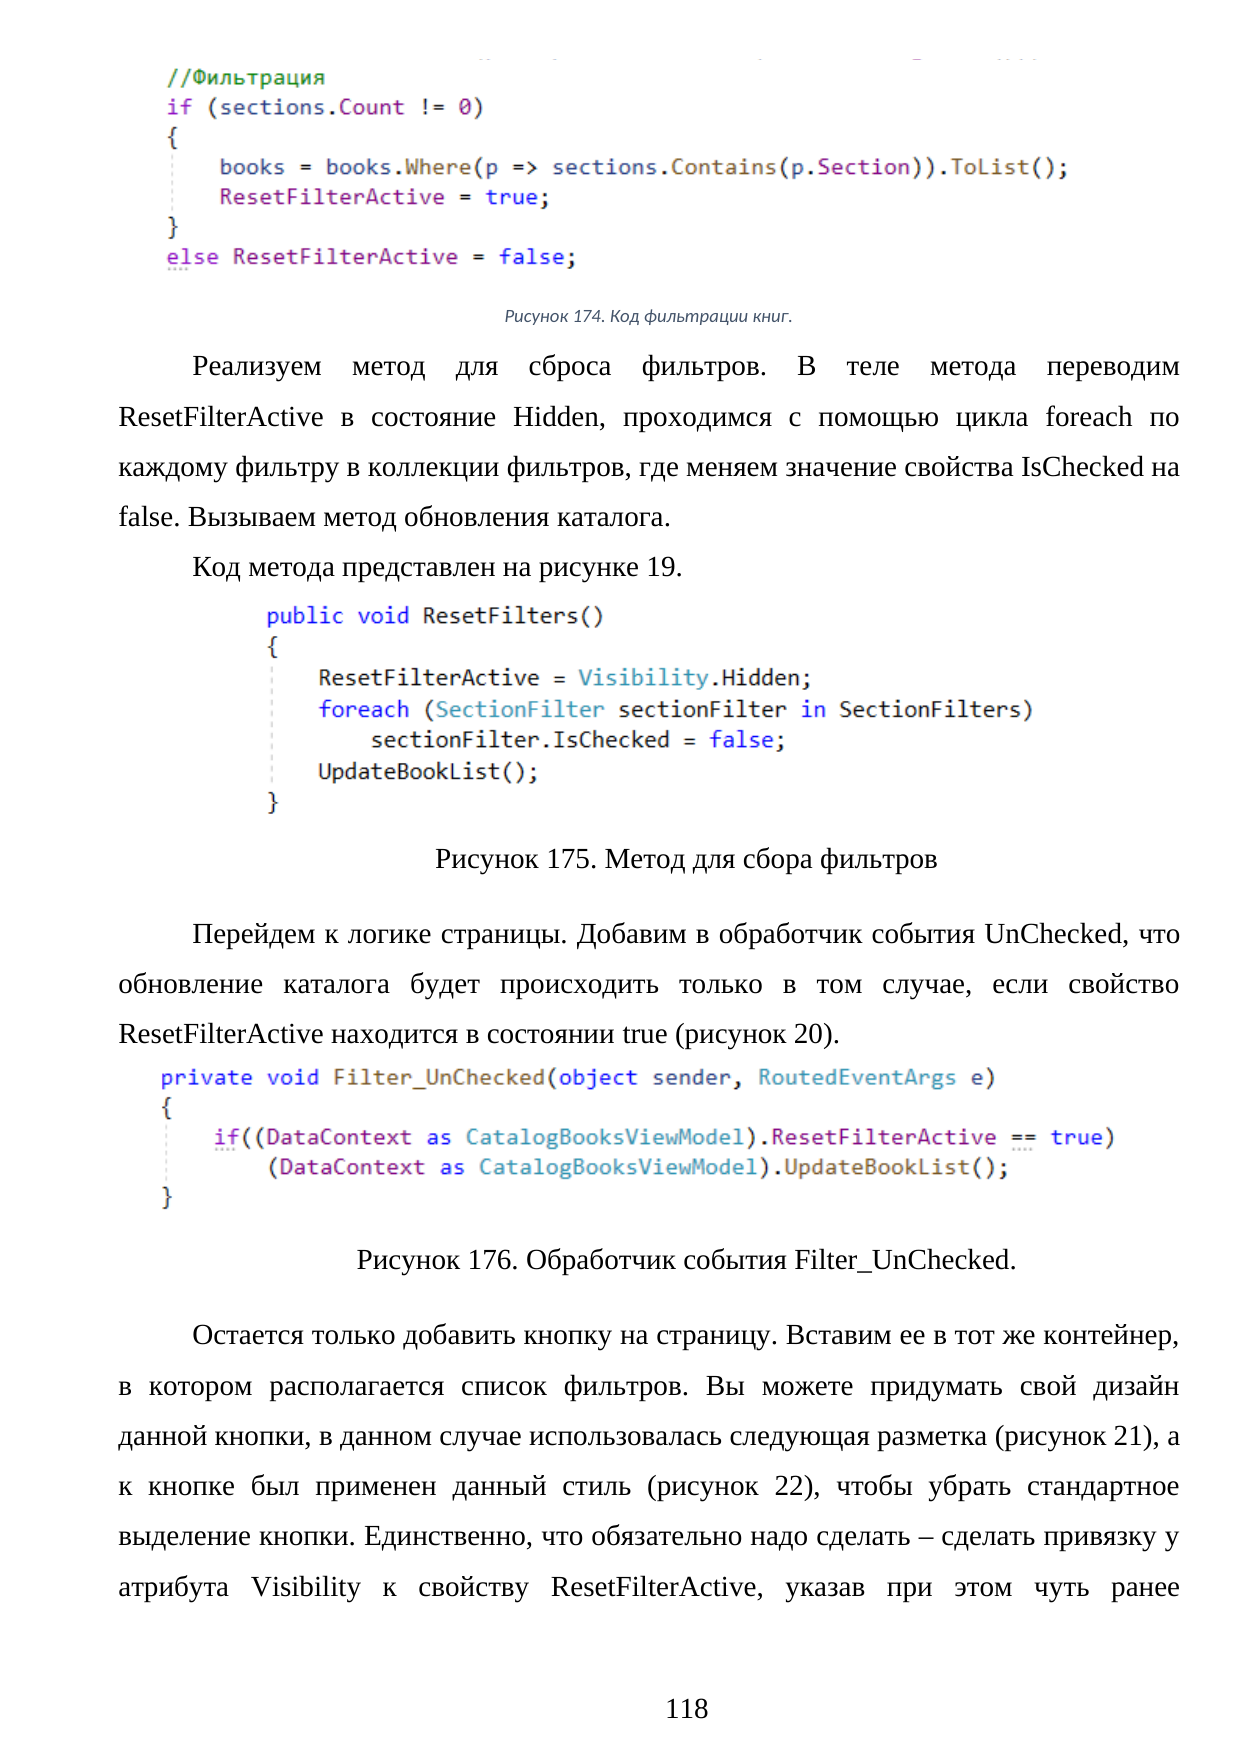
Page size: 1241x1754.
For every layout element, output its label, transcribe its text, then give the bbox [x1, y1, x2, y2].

text Рисунок 176. Обработчик события Filter_UnСhecked. [118, 1242, 1181, 1276]
picture [263, 600, 1036, 816]
picture [156, 59, 1143, 280]
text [118, 1317, 1181, 1602]
text Рисунок 175. Метод для сбора фильтров [118, 841, 1181, 874]
picture [161, 1067, 1138, 1217]
text Реализуем метод для сброса фильтров. В теле метода переводим ResetFilterActive в состояние Hidden, проходимся с помощью цикла foreach по каждому фильтру в коллекции фильтров, где меняем значение свойства IsChecked на false. Вызываем метод обновления каталога. [118, 348, 1181, 533]
text Рисунок 174. Код фильтрации книг. [118, 304, 1181, 327]
text Код метода представлен на рисунке 19. [118, 549, 1181, 583]
text Перейдем к логике страницы. Добавим в обработчик события UnChecked, что обновление каталога будет происходить только в том случае, если свойство ResetFilterActive находится в состоянии true (рисунок 20). [118, 916, 1181, 1050]
